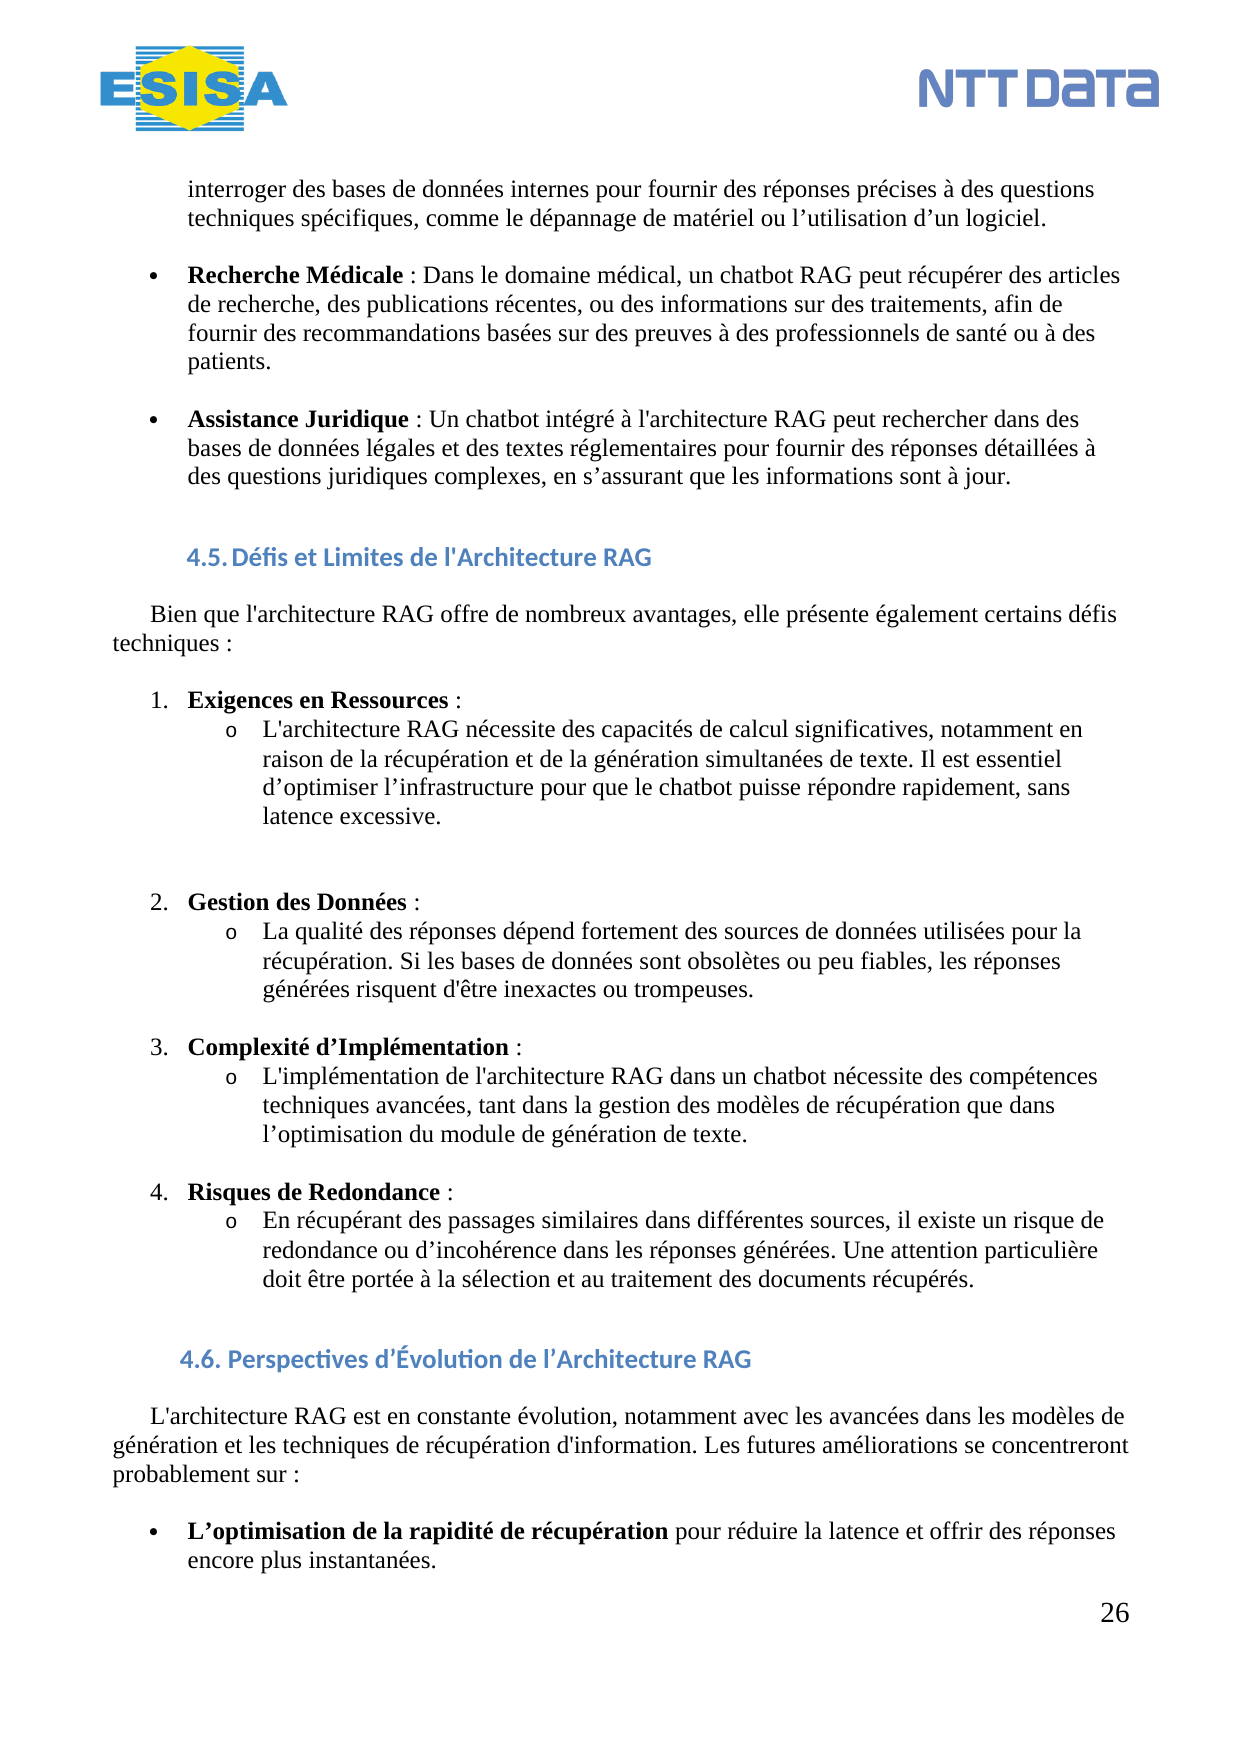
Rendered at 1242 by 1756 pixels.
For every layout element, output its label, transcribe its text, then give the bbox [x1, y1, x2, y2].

list Exigences en Ressources : [150, 685, 1129, 714]
list Recherche Médicale : Dans le domaine médical, un chatbot RAG peut récupérer des articles de recherche, des publications récentes, ou des informations sur des traitements, afin de fournir des recommandations basées sur des preuves à des professionnels de santé ou à des patients. [150, 260, 1129, 375]
subtitle Défis et Limites de l'Architecture RAG [186, 540, 1129, 573]
picture [917, 66, 1161, 110]
list Assistance Juridique : Un chatbot intégré à l'architecture RAG peut rechercher dans des bases de données légales et des textes réglementaires pour fournir des réponses détaillées à des questions juridiques complexes, en s’assurant que les informations sont à jour. [150, 404, 1129, 490]
list L'architecture RAG nécessite des capacités de calcul significatives, notamment en raison de la récupération et de la génération simultanées de texte. Il est essentiel d’optimiser l’infrastructure pour que le chatbot puisse répondre rapidement, sans latence excessive. [225, 714, 1129, 830]
list Risques de Redondance : [150, 1177, 1129, 1205]
list Complexité d’Implémentation : [150, 1032, 1129, 1061]
list La qualité des réponses dépend fortement des sources de données utilisées pour la récupération. Si les bases de données sont obsolètes ou peu fiables, les réponses générées risquent d'être inexactes ou trompeuses. [225, 916, 1129, 1003]
picture [96, 8, 295, 176]
list L’optimisation de la rapidité de récupération pour réduire la latence et offrir des réponses encore plus instantanées. [150, 1516, 1129, 1574]
list Gestion des Données : [150, 887, 1129, 916]
list En récupérant des passages similaires dans différentes sources, il existe un risque de redondance ou d’incohérence dans les réponses générées. Une attention particulière doit être portée à la sélection et au traitement des documents récupérés. [225, 1205, 1129, 1292]
list L'implémentation de l'architecture RAG dans un chatbot nécessite des compétences techniques avancées, tant dans la gestion des modèles de récupération que dans l’optimisation du module de génération de texte. [225, 1061, 1129, 1148]
text Bien que l'architecture RAG offre de nombreux avantages, elle présente également certains défis techniques : [112, 599, 1129, 657]
subtitle 4.6. Perspectives d’Évolution de l’Architecture RAG [112, 1342, 1129, 1375]
text L'architecture RAG est en constante évolution, notamment avec les avancées dans les modèles de génération et les techniques de récupération d'information. Les futures améliorations se concentreront probablement sur : [112, 1401, 1129, 1488]
